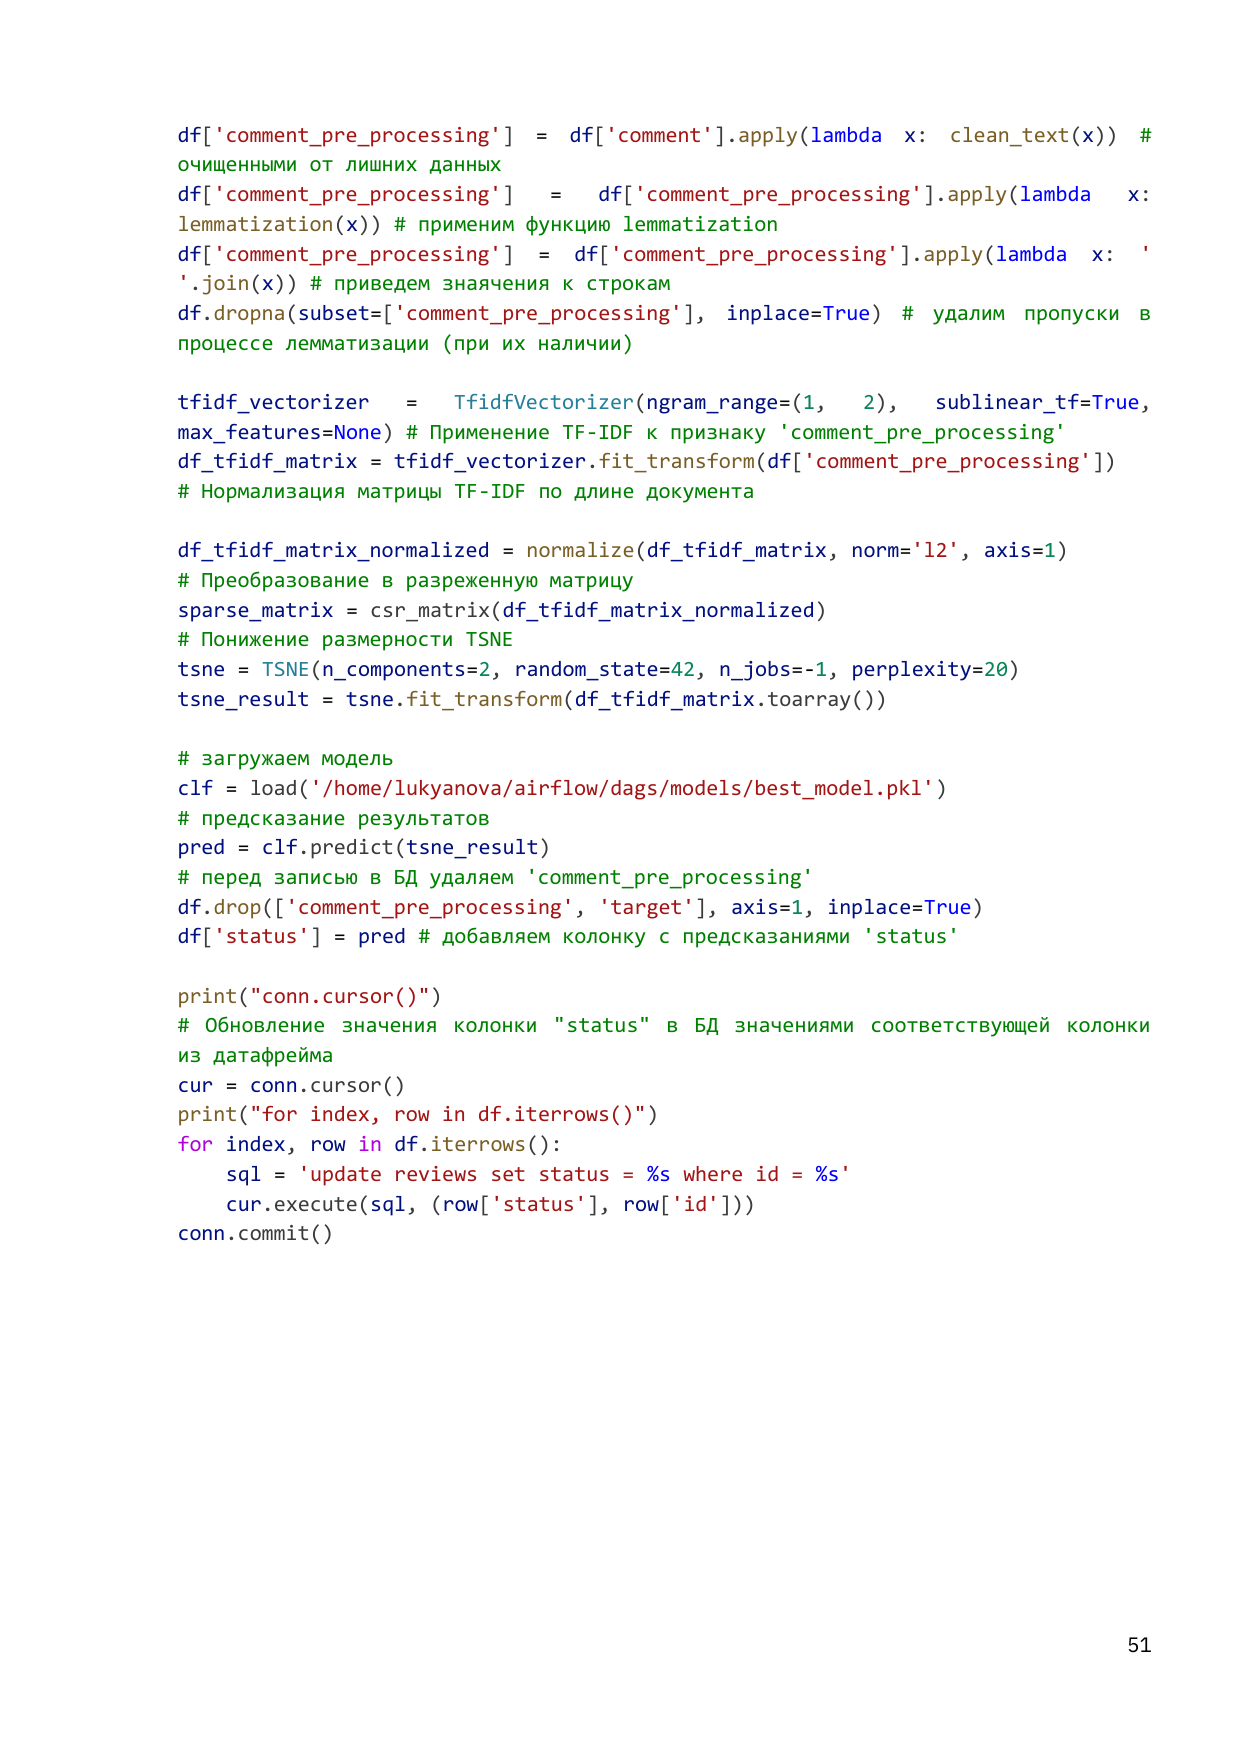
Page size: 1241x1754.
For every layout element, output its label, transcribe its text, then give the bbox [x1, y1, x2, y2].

text # загружаем модель [177, 742, 1152, 771]
text print("conn.cursor()") [177, 979, 1152, 1009]
text pred = clf.predict(tsne_result) [177, 831, 1152, 860]
text # Обновление значения колонки "status" в БД значениями соответствующей колонки из датафрейма [177, 1009, 1152, 1068]
text sql = 'update reviews set status = %s where id = %s' [177, 1157, 1152, 1187]
text conn.commit() [177, 1217, 1152, 1246]
text for index, row in df.iterrows(): [177, 1127, 1152, 1157]
text df['comment_pre_processing'] = df['comment'].apply(lambda x: clean_text(x)) # очищенными от лишних данных [177, 118, 1152, 177]
text tsne_result = tsne.fit_transform(df_tfidf_matrix.toarray()) [177, 682, 1152, 712]
text df_tfidf_matrix = tfidf_vectorizer.fit_transform(df['comment_pre_processing']) [177, 445, 1152, 474]
text cur = conn.cursor() [177, 1068, 1152, 1098]
text df_tfidf_matrix_normalized = normalize(df_tfidf_matrix, norm='l2', axis=1) [177, 534, 1152, 563]
text clf = load('/home/lukyanova/airflow/dags/models/best_model.pkl') [177, 771, 1152, 801]
text # Понижение размерности TSNE [177, 623, 1152, 652]
text df['status'] = pred # добавляем колонку с предсказаниями 'status' [177, 920, 1152, 949]
text cur.execute(sql, (row['status'], row['id'])) [177, 1187, 1152, 1217]
text df.drop(['comment_pre_processing', 'target'], axis=1, inplace=True) [177, 890, 1152, 920]
text # Преобразование в разреженную матрицу [177, 563, 1152, 593]
text # Нормализация матрицы TF-IDF по длине документа [177, 474, 1152, 504]
text # перед записью в БД удаляем 'comment_pre_processing' [177, 860, 1152, 890]
text print("for index, row in df.iterrows()") [177, 1098, 1152, 1127]
text df['comment_pre_processing'] = df['comment_pre_processing'].apply(lambda x: ' '.join(x)) # приведем знаячения к строкам [177, 237, 1152, 296]
text # предсказание результатов [177, 801, 1152, 831]
text tfidf_vectorizer = TfidfVectorizer(ngram_range=(1, 2), sublinear_tf=True, max_features=None) # Применение TF-IDF к признаку 'comment_pre_processing' [177, 385, 1152, 445]
text tsne = TSNE(n_components=2, random_state=42, n_jobs=-1, perplexity=20) [177, 652, 1152, 682]
text sparse_matrix = csr_matrix(df_tfidf_matrix_normalized) [177, 593, 1152, 623]
text df.dropna(subset=['comment_pre_processing'], inplace=True) # удалим пропуски в процессе лемматизации (при их наличии) [177, 296, 1152, 356]
text df['comment_pre_processing'] = df['comment_pre_processing'].apply(lambda x: lemmatization(x)) # применим функцию lemmatization [177, 177, 1152, 237]
